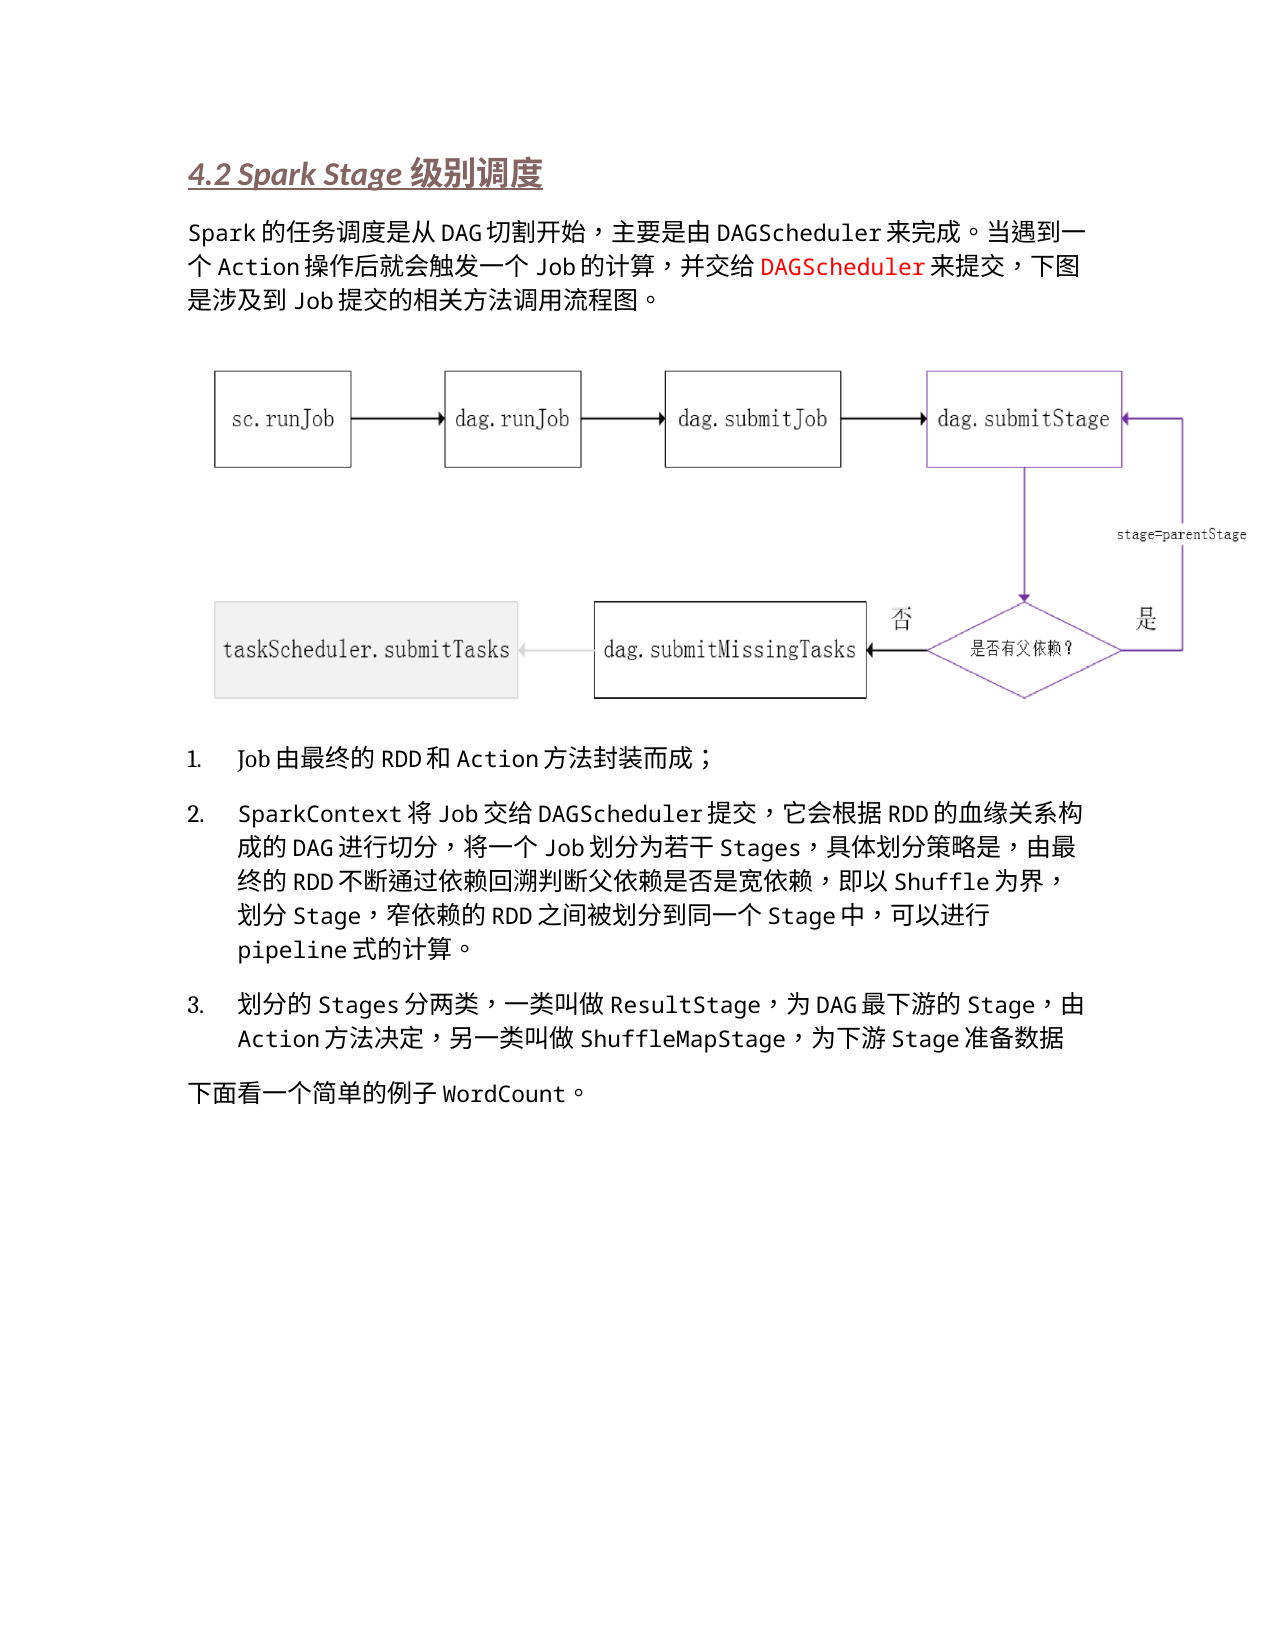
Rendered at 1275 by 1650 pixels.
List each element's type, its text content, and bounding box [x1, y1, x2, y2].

subtitle 4.2 Spark Stage 级别调度 [187, 150, 1087, 195]
picture [187, 335, 1272, 722]
list 划分的Stages分两类，一类叫做ResultStage，为DAG最下游的Stage，由Action方法决定，另一类叫做ShuffleMapStage，为下游Stage准备数据 [187, 987, 1087, 1055]
list SparkContext将Job交给DAGScheduler提交，它会根据RDD的血缘关系构成的DAG进行切分，将一个Job划分为若干Stages，具体划分策略是，由最终的RDD不断通过依赖回溯判断父依赖是否是宽依赖，即以Shuffle为界，划分Stage，窄依赖的RDD之间被划分到同一个Stage中，可以进行pipeline式的计算。 [187, 796, 1087, 966]
list Job 由最终的RDD和Action方法封装而成； [187, 741, 1087, 775]
text 下面看一个简单的例子WordCount。 [187, 1076, 1087, 1110]
text Spark的任务调度是从DAG切割开始，主要是由DAGScheduler来完成。当遇到一个Action操作后就会触发一个Job的计算，并交给DAGScheduler来提交，下图是涉及到Job提交的相关方法调用流程图。 [187, 214, 1087, 316]
